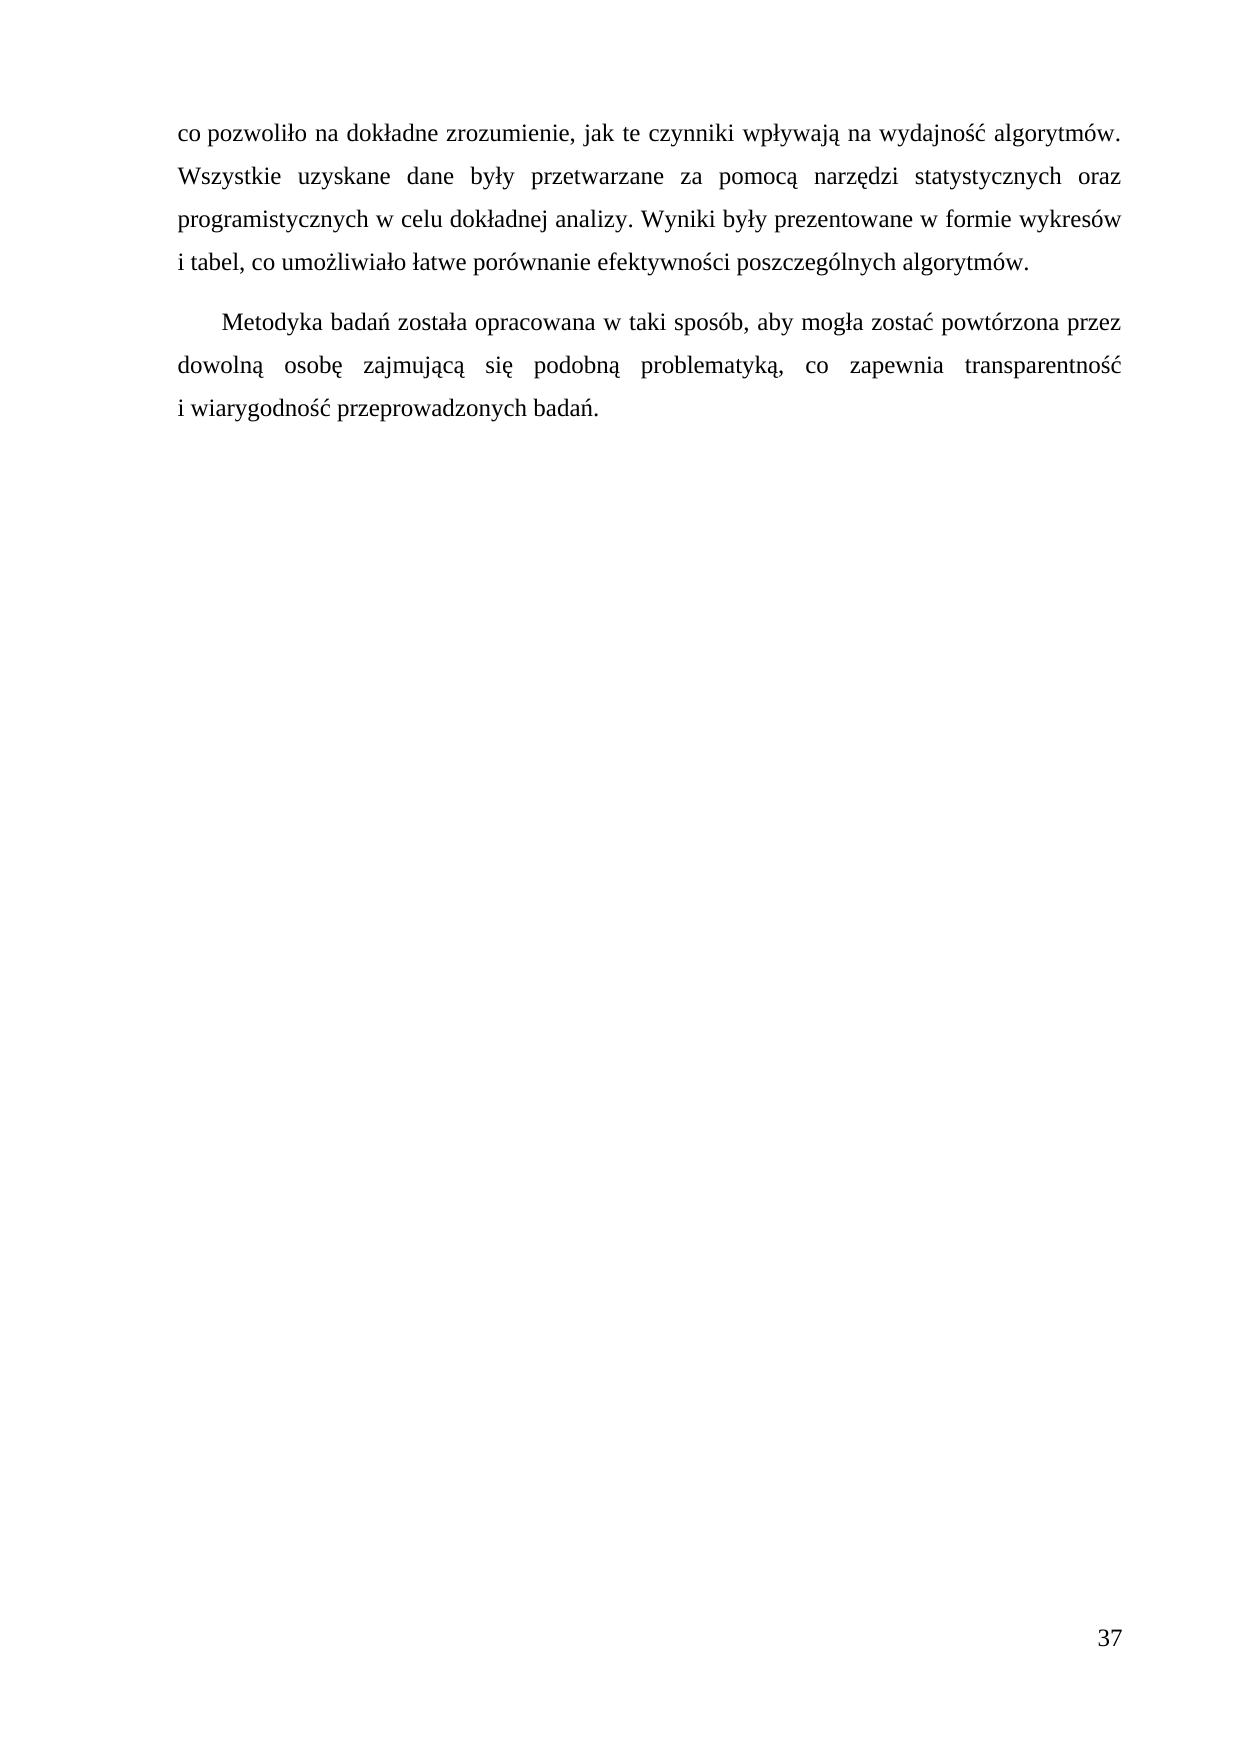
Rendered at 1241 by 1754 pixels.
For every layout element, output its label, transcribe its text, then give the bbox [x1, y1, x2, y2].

text Metodyka badań została opracowana w taki sposób, aby mogła zostać powtórzona przez dowolną osobę zajmującą się podobną problematyką, co zapewnia transparentność i wiarygodność przeprowadzonych badań. [177, 307, 1122, 422]
